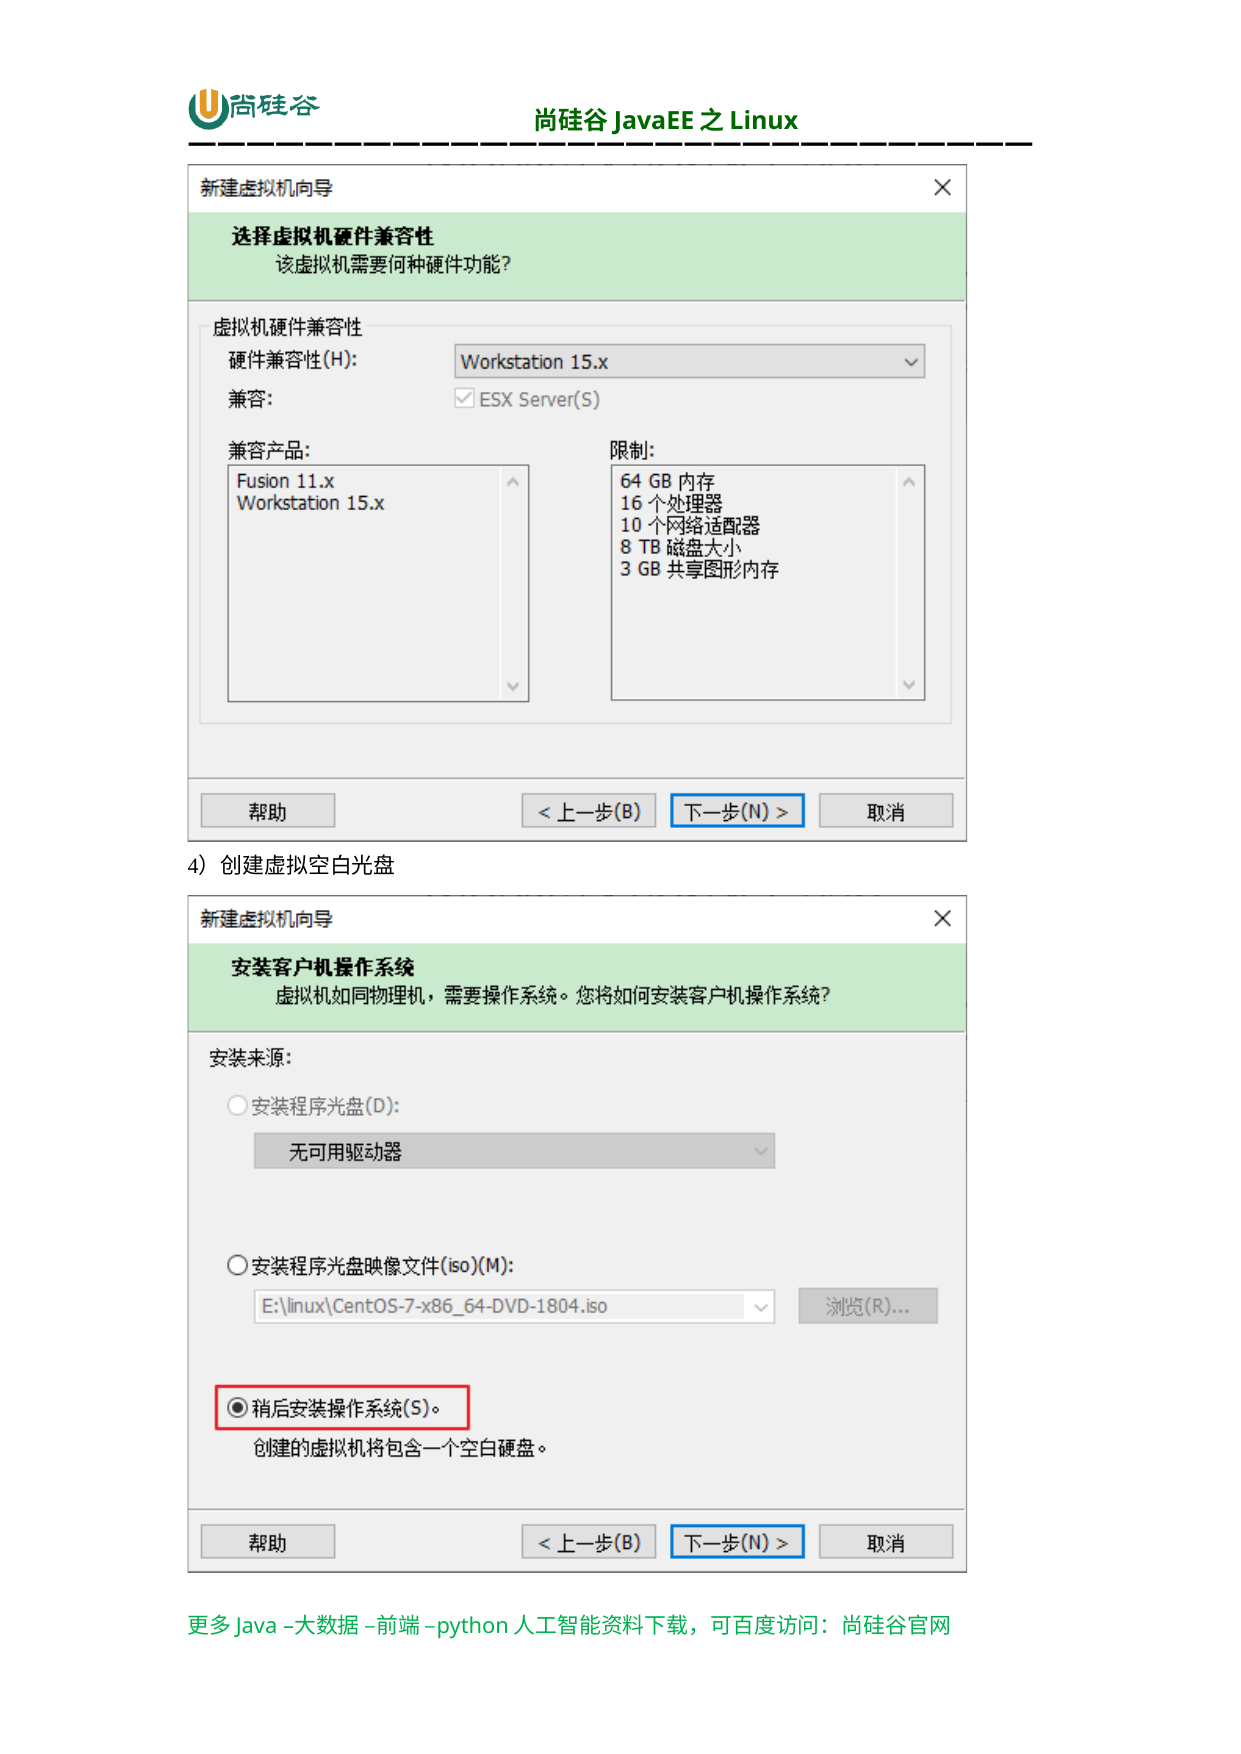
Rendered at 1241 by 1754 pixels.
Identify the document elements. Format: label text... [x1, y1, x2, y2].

picture [187, 895, 968, 1573]
text 4）创建虚拟空白光盘 [187, 847, 1053, 880]
picture [187, 164, 968, 842]
picture [187, 88, 320, 130]
